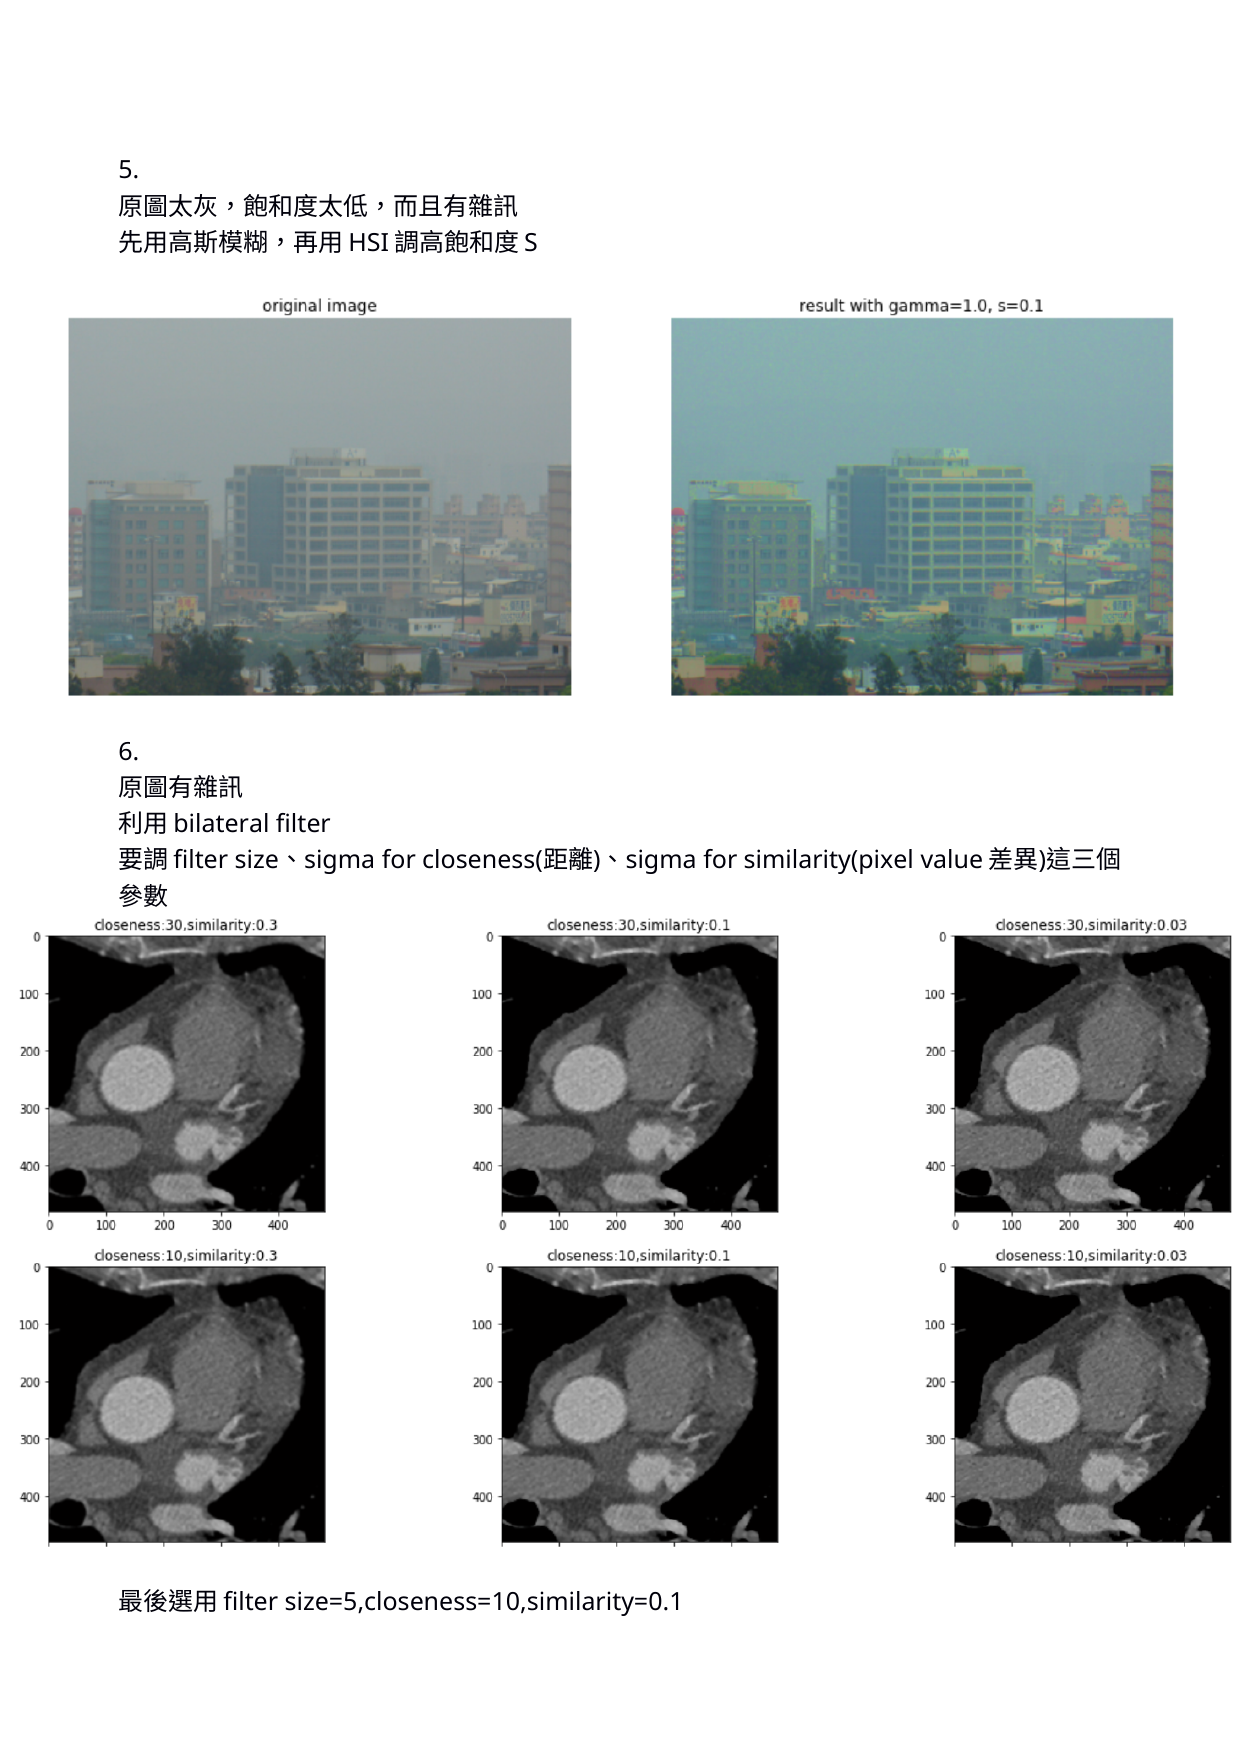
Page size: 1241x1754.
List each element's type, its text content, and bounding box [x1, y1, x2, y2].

picture [60, 292, 1180, 700]
text 先用高斯模糊，再用HSI調高飽和度S [118, 222, 1122, 259]
text 原圖有雜訊 [118, 767, 1122, 804]
text 6. [118, 733, 1122, 767]
text 利用bilateral filter 要調filter size、sigma for closeness(距離)、sigma for similarity(pixel value差異)這三個參數 [118, 804, 1122, 912]
text 5. [118, 152, 1122, 186]
picture [16, 914, 1234, 1547]
text 原圖太灰，飽和度太低，而且有雜訊 [118, 186, 1122, 222]
text 最後選用filter size=5,closeness=10,similarity=0.1 [118, 1581, 1122, 1617]
